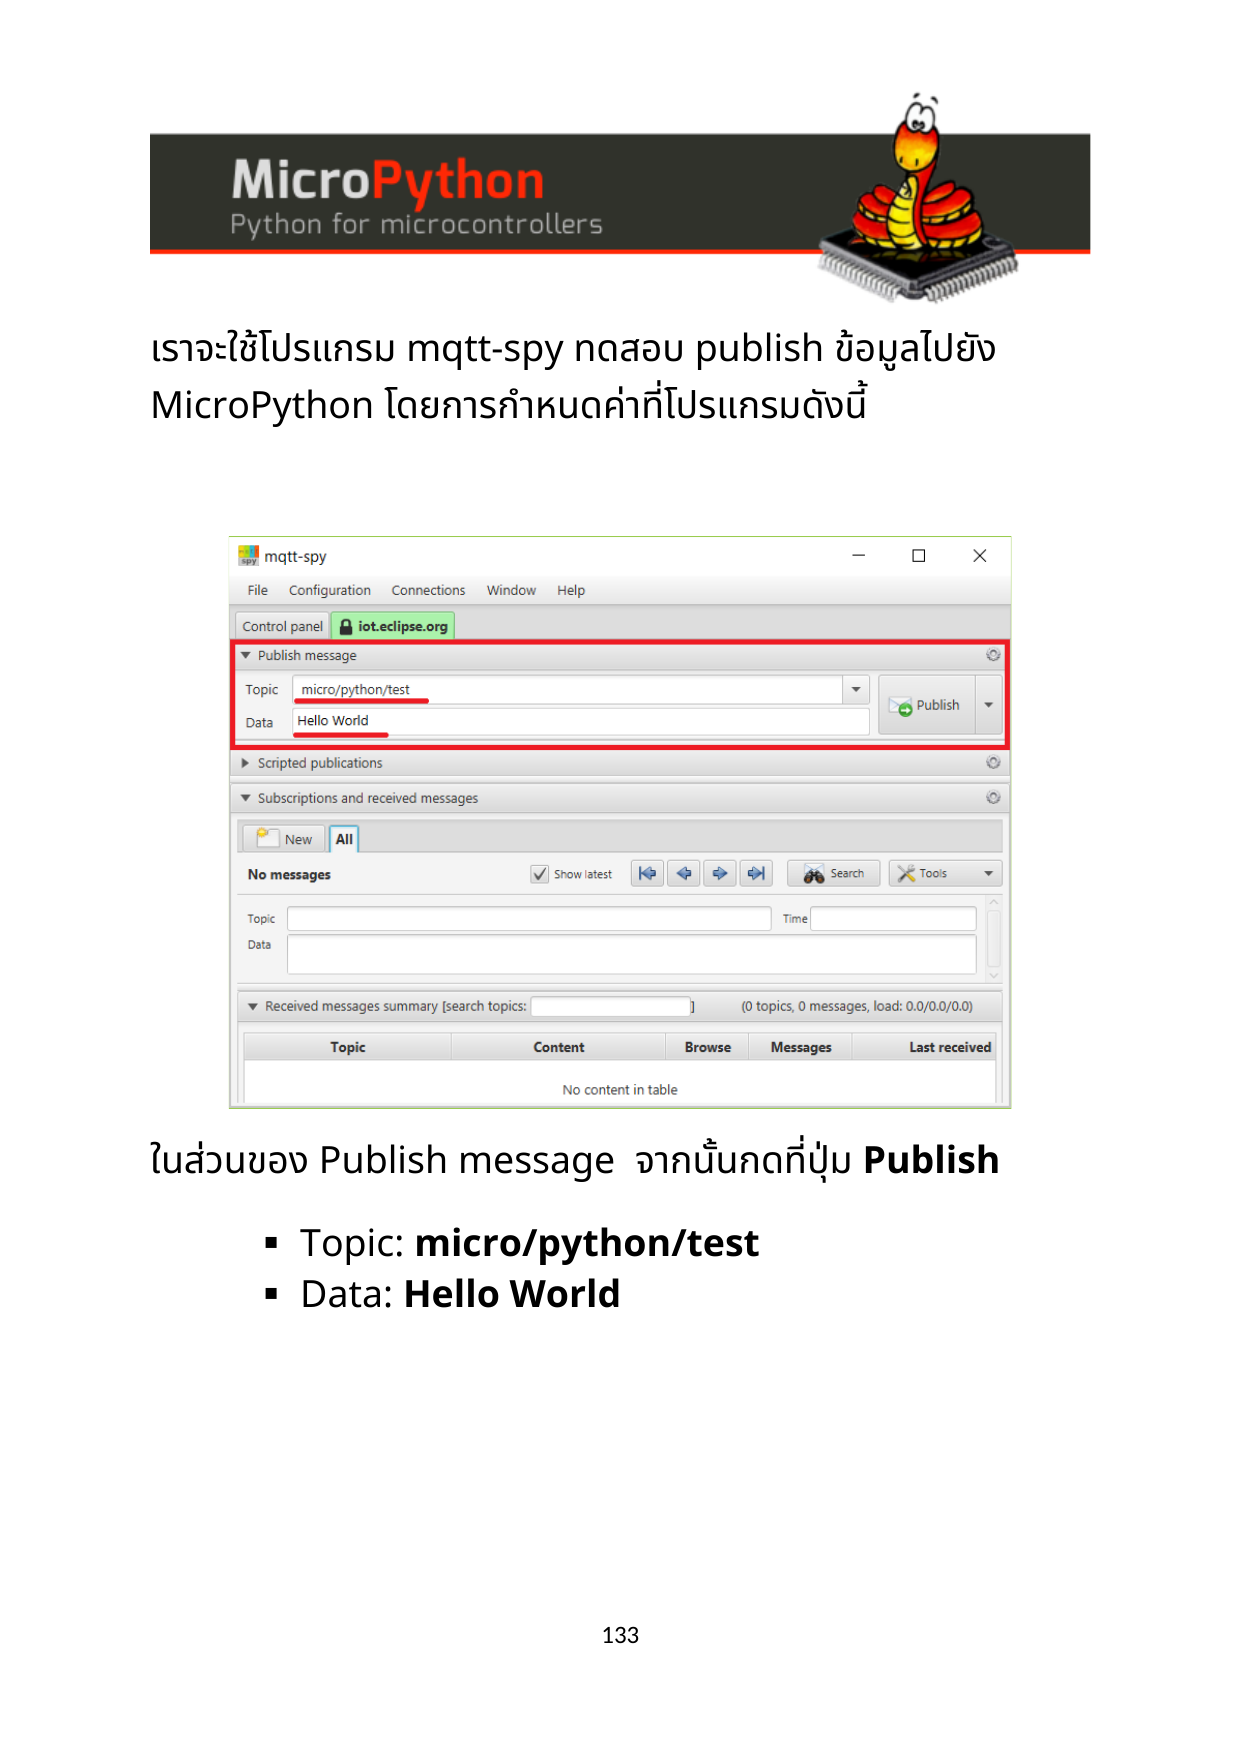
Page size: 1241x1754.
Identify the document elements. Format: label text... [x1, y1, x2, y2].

text ในส่วนของ Publish message จากนั้นกดที่ปุ่ม Publish [150, 1134, 1090, 1191]
list Topic: micro/python/test [262, 1216, 1090, 1267]
text เราจะใช้โปรแกรม mqtt-spy ทดสอบ publish ข้อมูลไปยัง MicroPython โดยการกำหนดค่าที่โปรแกรมดังนี้ [150, 322, 1090, 436]
picture [228, 536, 1012, 1109]
list Data: Hello World [262, 1267, 1090, 1318]
picture [150, 73, 1091, 322]
